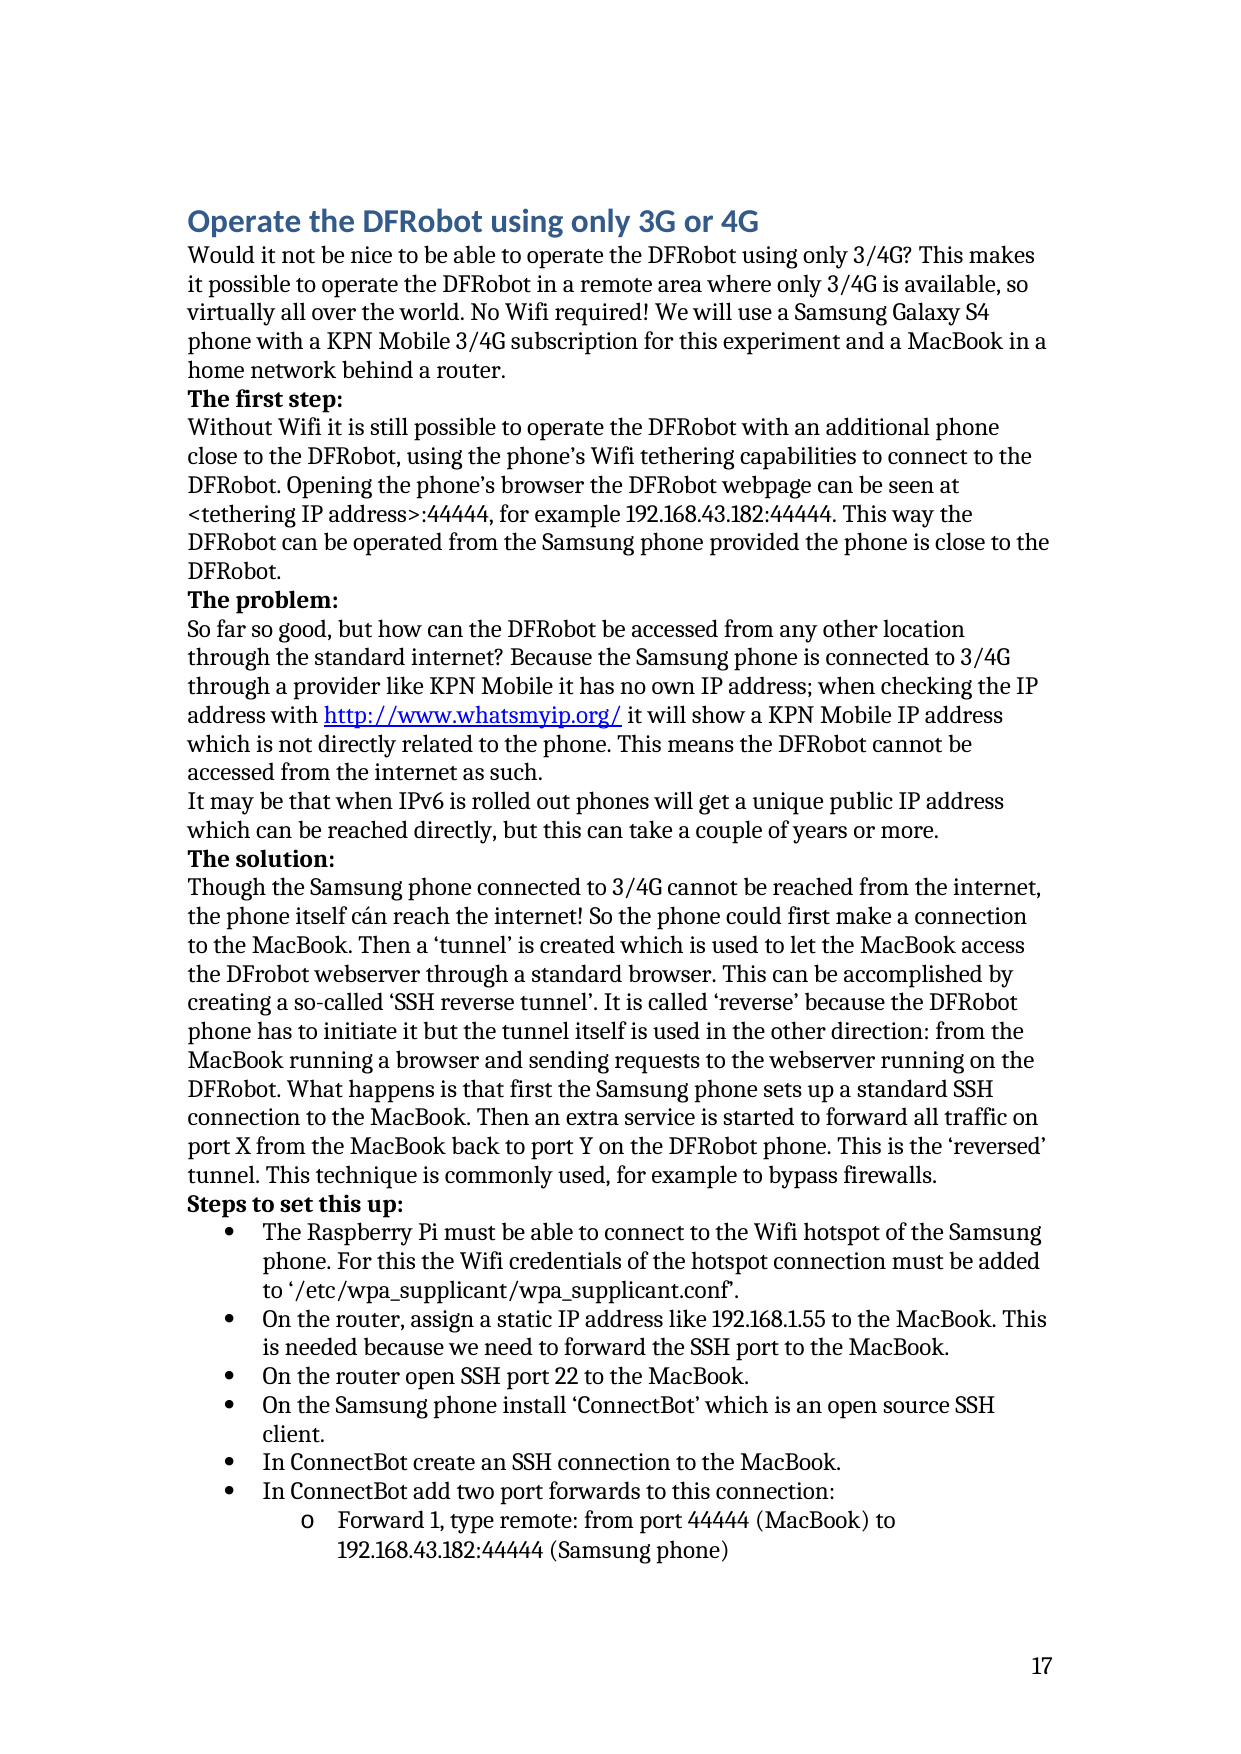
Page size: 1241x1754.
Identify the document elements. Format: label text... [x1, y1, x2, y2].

list The Raspberry Pi must be able to connect to the Wifi hotspot of the Samsung phone. For this the Wifi credentials of the hotspot connection must be added to ‘/etc/wpa_supplicant/wpa_supplicant.conf’. [225, 1218, 1053, 1304]
text The first step: Without Wifi it is still possible to operate the DFRobot with an additional phone close to the DFRobot, using the phone’s Wifi tethering capabilities to connect to the DFRobot. Opening the phone’s browser the DFRobot webpage can be seen at <tethering IP address>:44444, for example 192.168.43.182:44444. This way the DFRobot can be operated from the Samsung phone provided the phone is close to the DFRobot. The problem: So far so good, but how can the DFRobot be accessed from any other location through the standard internet? Because the Samsung phone is connected to 3/4G through a provider like KPN Mobile it has no own IP address; when checking the IP address with http://www.whatsmyip.org/ it will show a KPN Mobile IP address which is not directly related to the phone. This means the DFRobot cannot be accessed from the internet as such. It may be that when IPv6 is rolled out phones will get a unique public IP address which can be reached directly, but this can take a couple of years or more. The solution: Though the Samsung phone connected to 3/4G cannot be reached from the internet, the phone itself cán reach the internet! So the phone could first make a connection to the MacBook. Then a ‘tunnel’ is created which is used to let the MacBook access the DFrobot webserver through a standard browser. This can be accomplished by creating a so-called ‘SSH reverse tunnel’. It is called ‘reverse’ because the DFRobot phone has to initiate it but the tunnel itself is used in the other direction: from the MacBook running a browser and sending requests to the webserver running on the DFRobot. What happens is that first the Samsung phone sets up a standard SSH connection to the MacBook. Then an extra service is started to forward all traffic on port X from the MacBook back to port Y on the DFRobot phone. This is the ‘reversed’ tunnel. This technique is commonly used, for example to bypass firewalls. Steps to set this up: [187, 384, 1053, 1218]
text Would it not be nice to be able to operate the DFRobot using only 3/4G? This makes it possible to operate the DFRobot in a remote area where only 3/4G is available, so virtually all over the world. No Wifi required! We will use a Samsung Galaxy S4 phone with a KPN Mobile 3/4G subscription for this experiment and a MacBook in a home network behind a router. [187, 241, 1053, 384]
subtitle Operate the DFRobot using only 3G or 4G [187, 200, 1053, 241]
list On the Samsung phone install ‘ConnectBot’ which is an open source SSH client. [225, 1391, 1053, 1448]
list In ConnectBot add two port forwards to this connection: [225, 1477, 1053, 1506]
list Forward 1, type remote: from port 44444 (MacBook) to 192.168.43.182:44444 (Samsung phone) [300, 1506, 1053, 1564]
list On the router open SSH port 22 to the MacBook. [225, 1362, 1053, 1391]
list On the router, assign a static IP address like 192.168.1.55 to the MacBook. This is needed because we need to forward the SSH port to the MacBook. [225, 1304, 1053, 1362]
list In ConnectBot create an SSH connection to the MacBook. [225, 1448, 1053, 1477]
